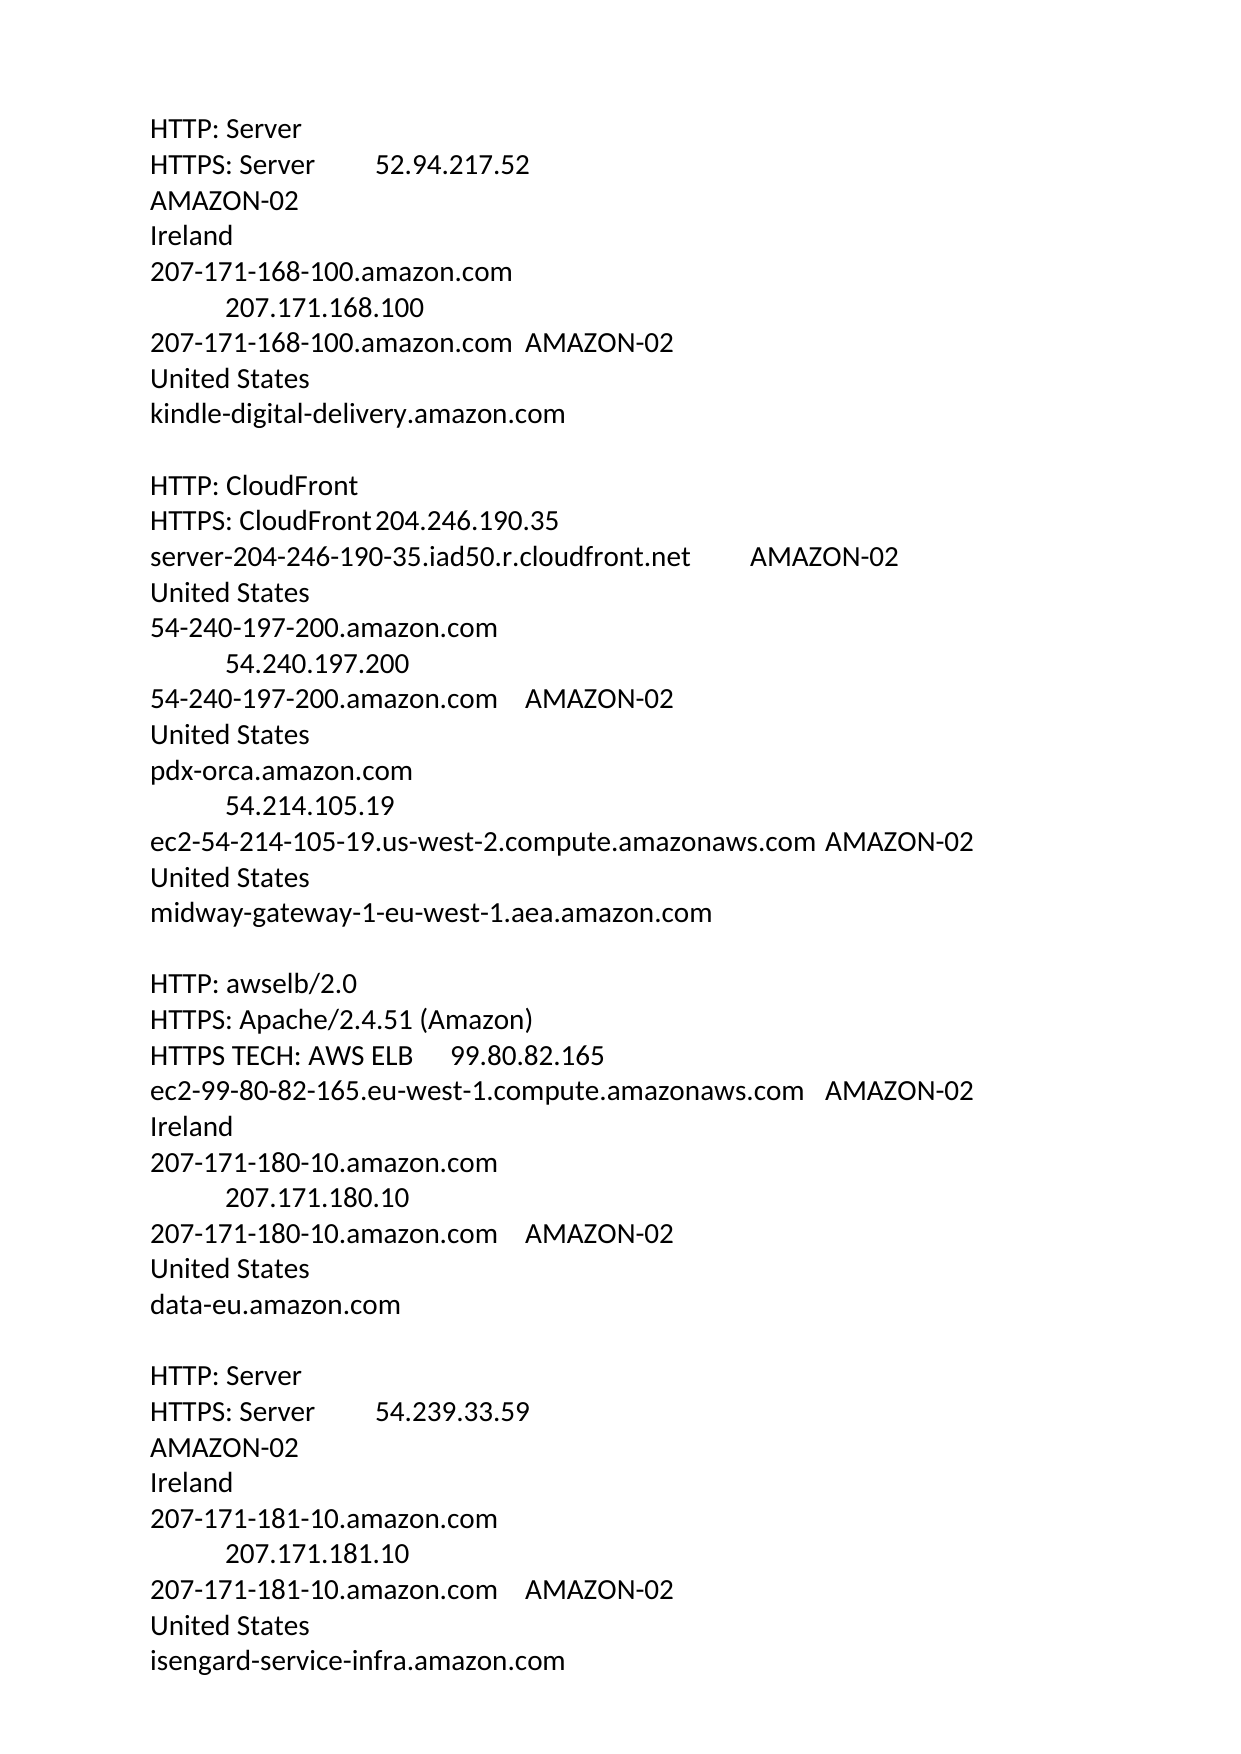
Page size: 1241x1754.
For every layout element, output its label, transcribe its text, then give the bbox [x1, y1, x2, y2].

list United States [150, 574, 1165, 609]
list 54.240.197.200 [150, 645, 1165, 681]
list pdx-orca.amazon.com [150, 752, 1165, 787]
list 207.171.168.100 [150, 289, 1165, 324]
list United States [150, 1607, 1165, 1642]
list HTTP: CloudFront [150, 467, 1165, 502]
list server-204-246-190-35.iad50.r.cloudfront.net AMAZON-02 [150, 538, 1165, 574]
list HTTPS: CloudFront 204.246.190.35 [150, 502, 1165, 538]
list 54-240-197-200.amazon.com AMAZON-02 [150, 681, 1165, 716]
list 207-171-181-10.amazon.com AMAZON-02 [150, 1571, 1165, 1607]
list 207-171-181-10.amazon.com [150, 1500, 1165, 1536]
list HTTPS: Apache/2.4.51 (Amazon) [150, 1001, 1165, 1037]
list HTTP: awselb/2.0 [150, 966, 1165, 1001]
list United States [150, 859, 1165, 894]
list isengard-service-infra.amazon.com [150, 1642, 1165, 1678]
list HTTP: Server [150, 1357, 1165, 1393]
list Ireland [150, 217, 1165, 253]
list 207-171-168-100.amazon.com AMAZON-02 [150, 324, 1165, 360]
list 207-171-180-10.amazon.com [150, 1144, 1165, 1179]
list 207.171.181.10 [150, 1536, 1165, 1571]
list AMAZON-02 [150, 182, 1165, 217]
list ec2-54-214-105-19.us-west-2.compute.amazonaws.com AMAZON-02 [150, 823, 1165, 859]
list 207.171.180.10 [150, 1179, 1165, 1215]
list AMAZON-02 [150, 1429, 1165, 1464]
list midway-gateway-1-eu-west-1.aea.amazon.com [150, 894, 1165, 930]
list HTTP: Server [150, 111, 1165, 146]
list Ireland [150, 1464, 1165, 1500]
list HTTPS TECH: AWS ELB 99.80.82.165 [150, 1037, 1165, 1072]
list 207-171-180-10.amazon.com AMAZON-02 [150, 1215, 1165, 1251]
list United States [150, 360, 1165, 396]
list United States [150, 1251, 1165, 1286]
list HTTPS: Server 54.239.33.59 [150, 1393, 1165, 1429]
list Ireland [150, 1108, 1165, 1144]
list data-eu.amazon.com [150, 1286, 1165, 1322]
list 54.214.105.19 [150, 787, 1165, 823]
list United States [150, 716, 1165, 752]
list kindle-digital-delivery.amazon.com [150, 396, 1165, 431]
list 207-171-168-100.amazon.com [150, 253, 1165, 289]
list ec2-99-80-82-165.eu-west-1.compute.amazonaws.com AMAZON-02 [150, 1072, 1165, 1108]
list HTTPS: Server 52.94.217.52 [150, 146, 1165, 182]
list 54-240-197-200.amazon.com [150, 609, 1165, 645]
